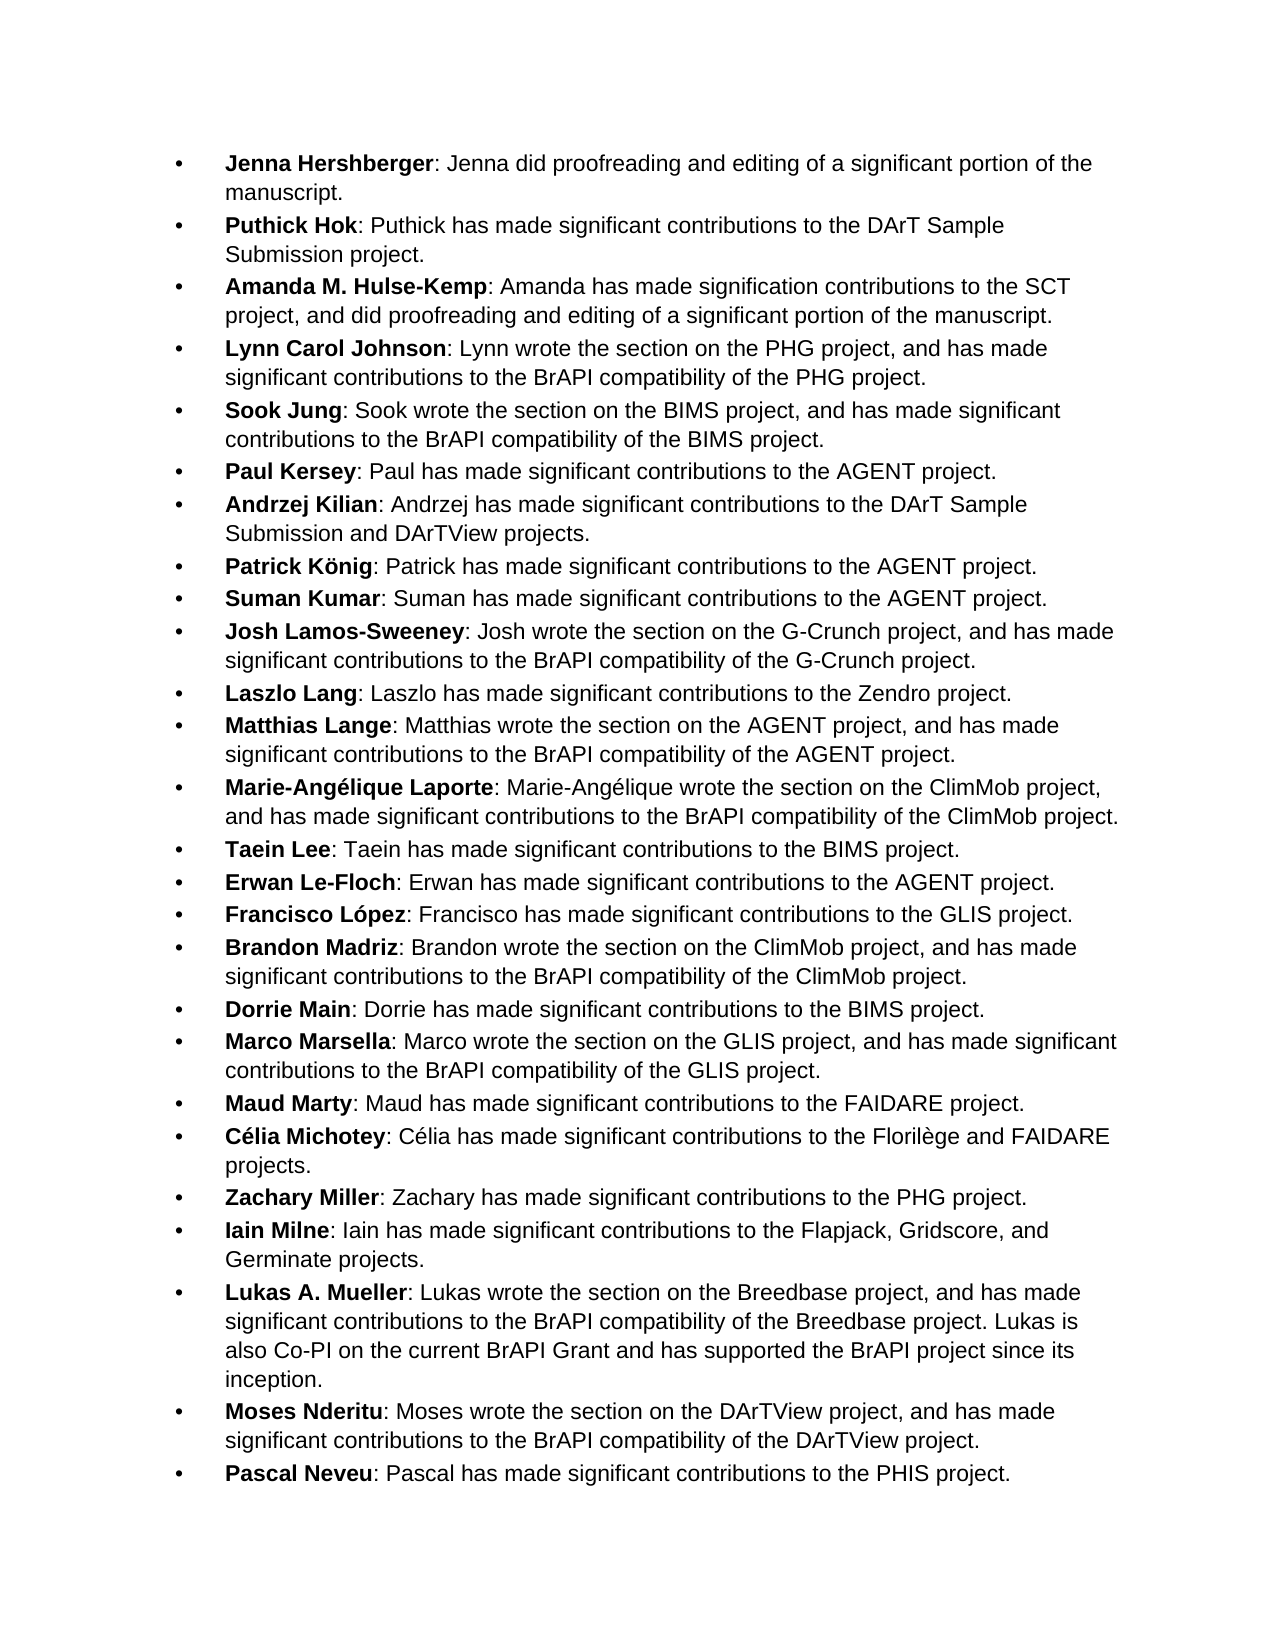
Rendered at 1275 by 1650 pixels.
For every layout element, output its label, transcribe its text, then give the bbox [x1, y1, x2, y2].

list Brandon Madriz: Brandon wrote the section on the ClimMob project, and has made significant contributions to the BrAPI compatibility of the ClimMob project. [175, 934, 1125, 989]
list Zachary Miller: Zachary has made significant contributions to the PHG project. [175, 1184, 1125, 1211]
list Suman Kumar: Suman has made significant contributions to the AGENT project. [175, 585, 1125, 612]
list Erwan Le-Floch: Erwan has made significant contributions to the AGENT project. [175, 868, 1125, 895]
list Célia Michotey: Célia has made significant contributions to the Florilège and FAIDARE projects. [175, 1123, 1125, 1178]
list Marco Marsella: Marco wrote the section on the GLIS project, and has made significant contributions to the BrAPI compatibility of the GLIS project. [175, 1028, 1125, 1084]
list Jenna Hershberger: Jenna did proofreading and editing of a significant portion of the manuscript. [175, 150, 1125, 205]
list Lynn Carol Johnson: Lynn wrote the section on the PHG project, and has made significant contributions to the BrAPI compatibility of the PHG project. [175, 335, 1125, 390]
list Amanda M. Hulse-Kemp: Amanda has made signification contributions to the SCT project, and did proofreading and editing of a significant portion of the manuscript. [175, 273, 1125, 329]
list Patrick König: Patrick has made significant contributions to the AGENT project. [175, 553, 1125, 579]
list Dorrie Main: Dorrie has made significant contributions to the BIMS project. [175, 996, 1125, 1022]
list Andrzej Kilian: Andrzej has made significant contributions to the DArT Sample Submission and DArTView projects. [175, 491, 1125, 546]
list Laszlo Lang: Laszlo has made significant contributions to the Zendro project. [175, 680, 1125, 706]
list Puthick Hok: Puthick has made significant contributions to the DArT Sample Submission project. [175, 212, 1125, 267]
list Pascal Neveu: Pascal has made significant contributions to the PHIS project. [175, 1460, 1125, 1486]
list Iain Milne: Iain has made significant contributions to the Flapjack, Gridscore, and Germinate projects. [175, 1217, 1125, 1272]
list Francisco López: Francisco has made significant contributions to the GLIS project. [175, 901, 1125, 928]
list Matthias Lange: Matthias wrote the section on the AGENT project, and has made significant contributions to the BrAPI compatibility of the AGENT project. [175, 712, 1125, 768]
list Taein Lee: Taein has made significant contributions to the BIMS project. [175, 836, 1125, 862]
list Sook Jung: Sook wrote the section on the BIMS project, and has made significant contributions to the BrAPI compatibility of the BIMS project. [175, 397, 1125, 452]
list Marie-Angélique Laporte: Marie-Angélique wrote the section on the ClimMob project, and has made significant contributions to the BrAPI compatibility of the ClimMob project. [175, 774, 1125, 829]
list Paul Kersey: Paul has made significant contributions to the AGENT project. [175, 458, 1125, 485]
list Maud Marty: Maud has made significant contributions to the FAIDARE project. [175, 1090, 1125, 1116]
list Lukas A. Mueller: Lukas wrote the section on the Breedbase project, and has made significant contributions to the BrAPI compatibility of the Breedbase project. Lukas is also Co-PI on the current BrAPI Grant and has supported the BrAPI project since its inception. [175, 1279, 1125, 1392]
list Moses Nderitu: Moses wrote the section on the DArTView project, and has made significant contributions to the BrAPI compatibility of the DArTView project. [175, 1398, 1125, 1454]
list Josh Lamos-Sweeney: Josh wrote the section on the G-Crunch project, and has made significant contributions to the BrAPI compatibility of the G-Crunch project. [175, 618, 1125, 673]
